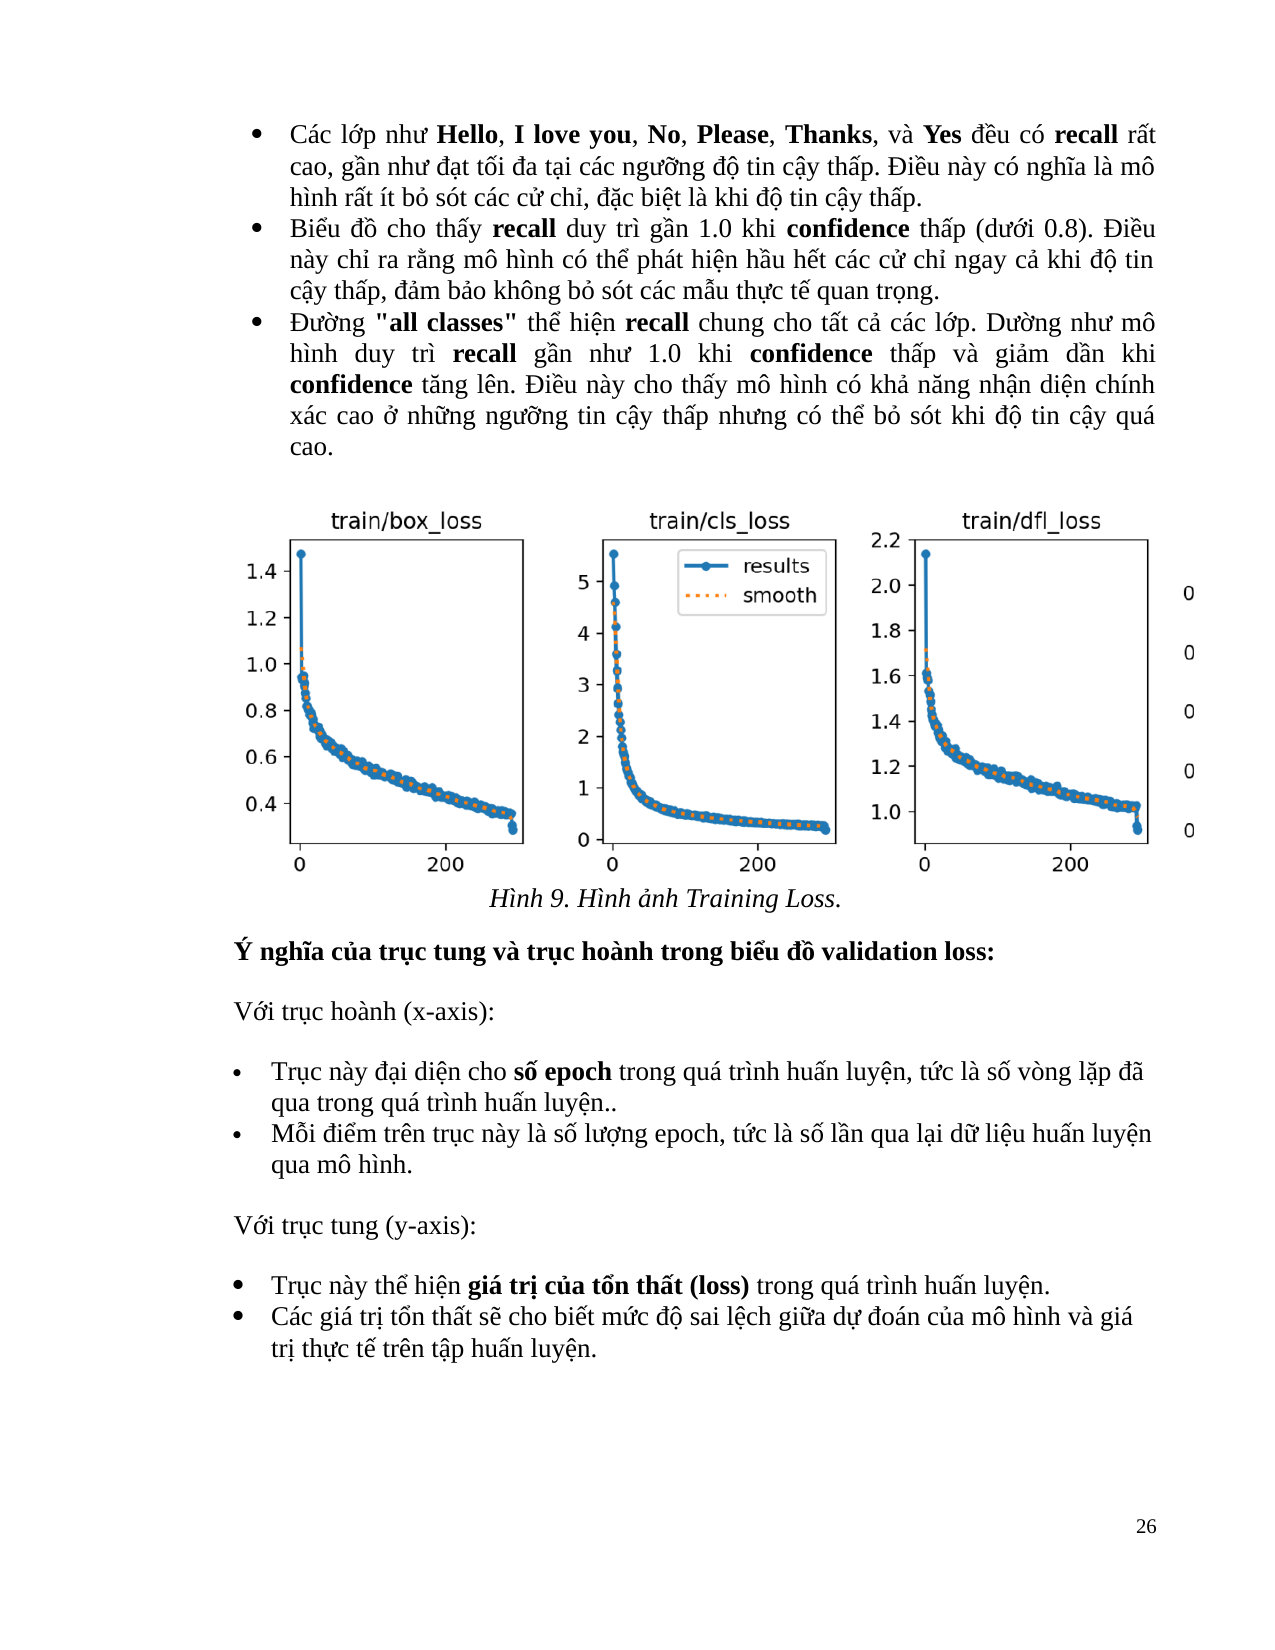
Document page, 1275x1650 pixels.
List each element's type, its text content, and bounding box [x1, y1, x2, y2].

text Hình 9. Hình ảnh Training Loss. [177, 883, 1156, 914]
list Trục này thể hiện giá trị của tổn thất (loss) trong quá trình huấn luyện. [233, 1269, 1156, 1301]
list Các lớp như Hello, I love you, No, Please, Thanks, và Yes đều có recall rất cao, gần như đạt tối đa tại các ngưỡng độ tin cậy thấp. Điều này có nghĩa là mô hình rất ít bỏ sót các cử chỉ, đặc biệt là khi độ tin cậy thấp. [252, 118, 1156, 212]
list Mỗi điểm trên trục này là số lượng epoch, tức là số lần qua lại dữ liệu huấn luyện qua mô hình. [233, 1117, 1156, 1180]
list Trục này đại diện cho số epoch trong quá trình huấn luyện, tức là số vòng lặp đã qua trong quá trình huấn luyện.. [233, 1055, 1156, 1117]
list Đường "all classes" thể hiện recall chung cho tất cả các lớp. Dường như mô hình duy trì recall gần như 1.0 khi confidence thấp và giảm dần khi confidence tăng lên. Điều này cho thấy mô hình có khả năng nhận diện chính xác cao ở những ngưỡng tin cậy thấp nhưng có thể bỏ sót khi độ tin cậy quá cao. [252, 306, 1156, 461]
picture [214, 492, 1194, 883]
list Biểu đồ cho thấy recall duy trì gần 1.0 khi confidence thấp (dưới 0.8). Điều này chỉ ra rằng mô hình có thể phát hiện hầu hết các cử chỉ ngay cả khi độ tin cậy thấp, đảm bảo không bỏ sót các mẫu thực tế quan trọng. [252, 212, 1156, 306]
list Các giá trị tổn thất sẽ cho biết mức độ sai lệch giữa dự đoán của mô hình và giá trị thực tế trên tập huấn luyện. [233, 1301, 1156, 1363]
text Với trục hoành (x-axis): [177, 995, 1156, 1026]
text Với trục tung (y-axis): [214, 1209, 1156, 1240]
text Ý nghĩa của trục tung và trục hoành trong biểu đồ validation loss: [177, 934, 1156, 966]
